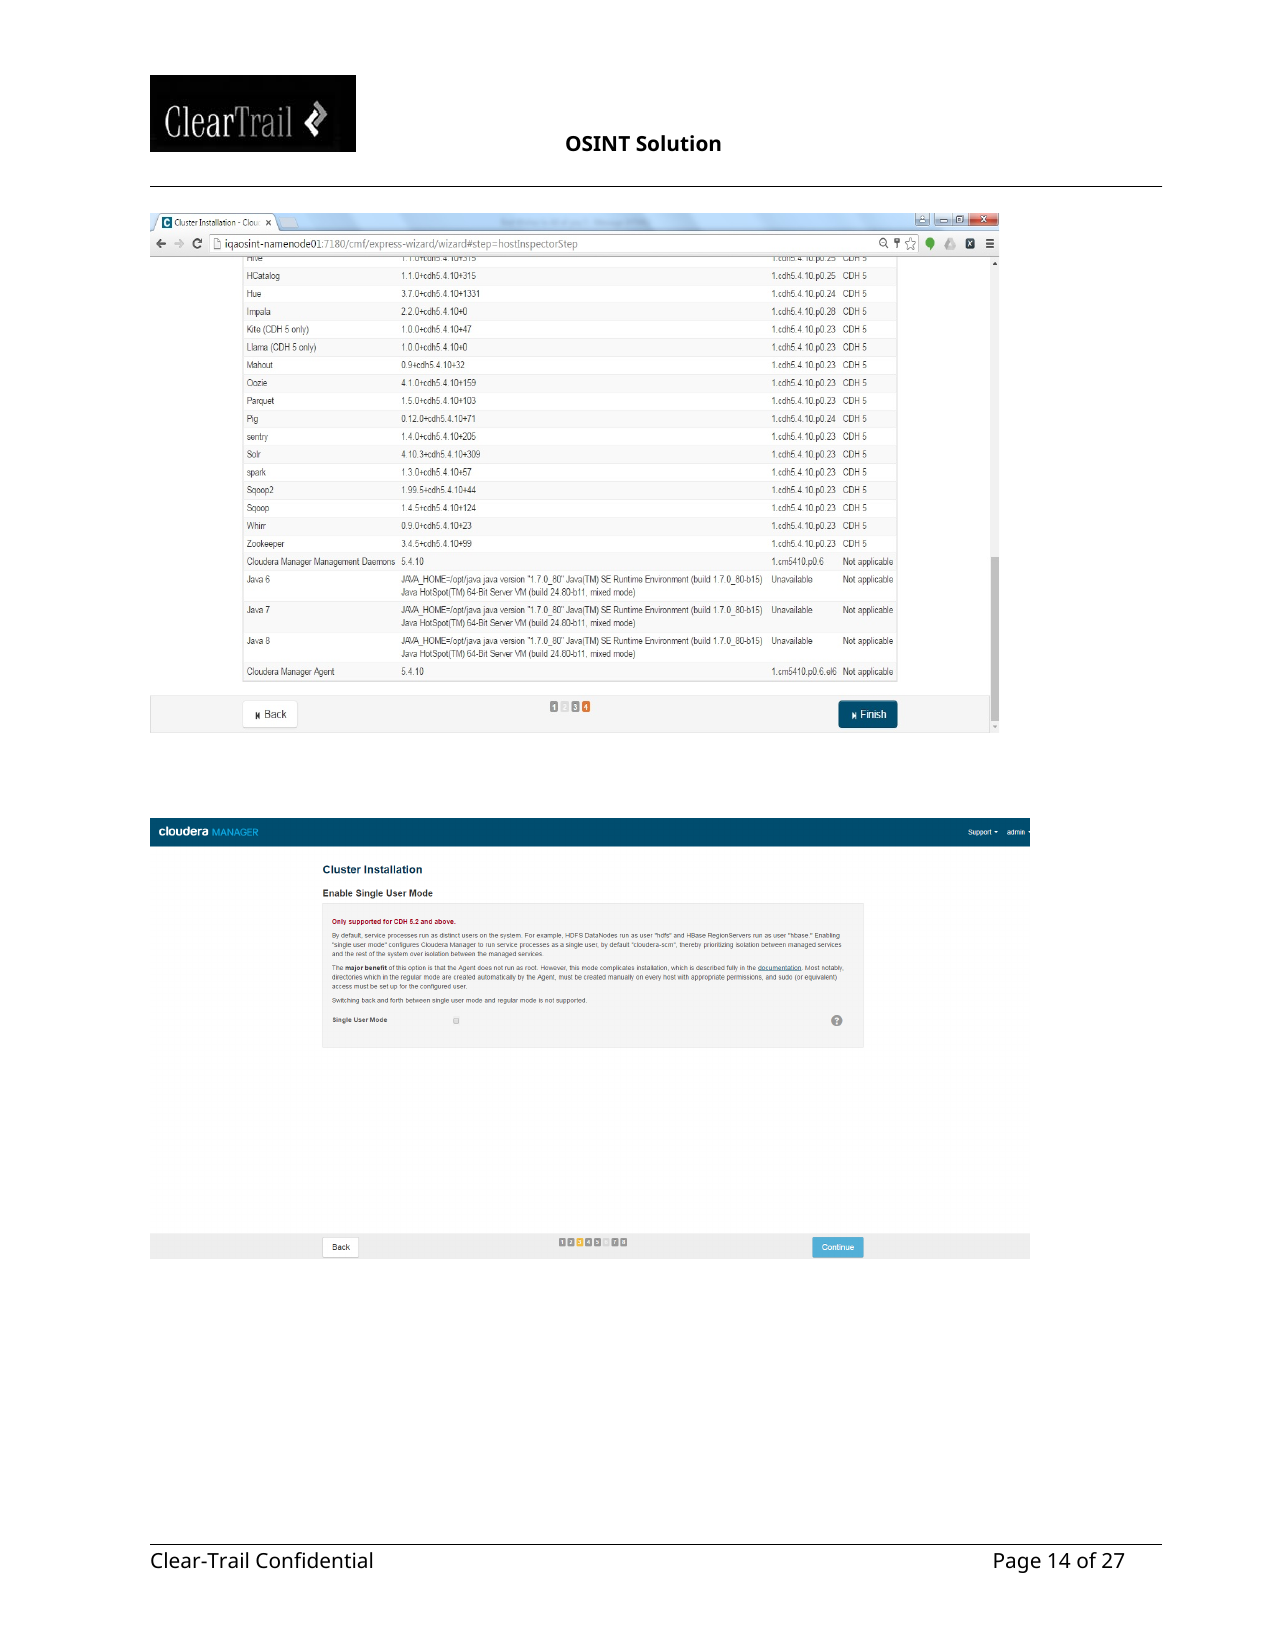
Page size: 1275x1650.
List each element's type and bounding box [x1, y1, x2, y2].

picture [150, 213, 1000, 733]
picture [150, 75, 356, 152]
picture [150, 847, 1030, 1259]
